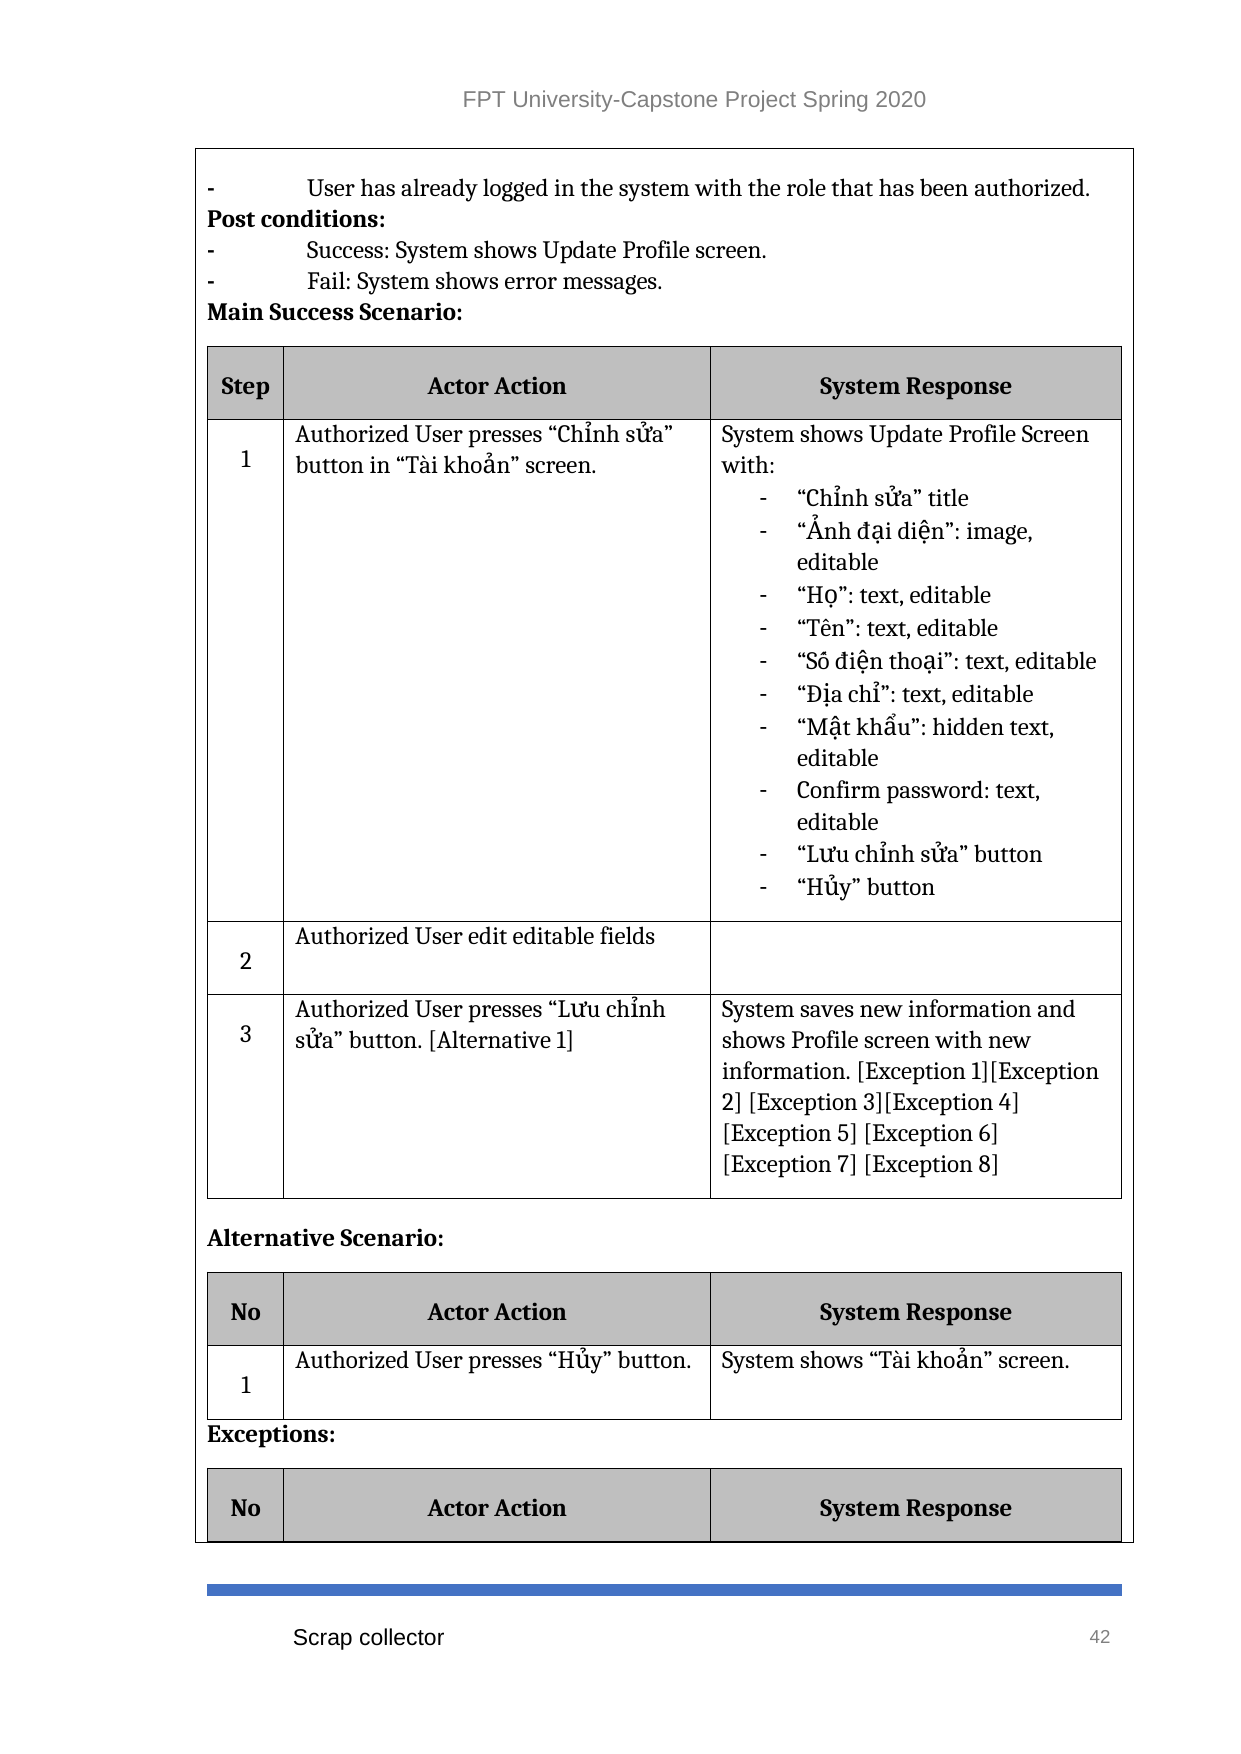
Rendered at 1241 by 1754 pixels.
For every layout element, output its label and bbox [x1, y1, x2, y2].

table_cell [196, 149, 1133, 1542]
